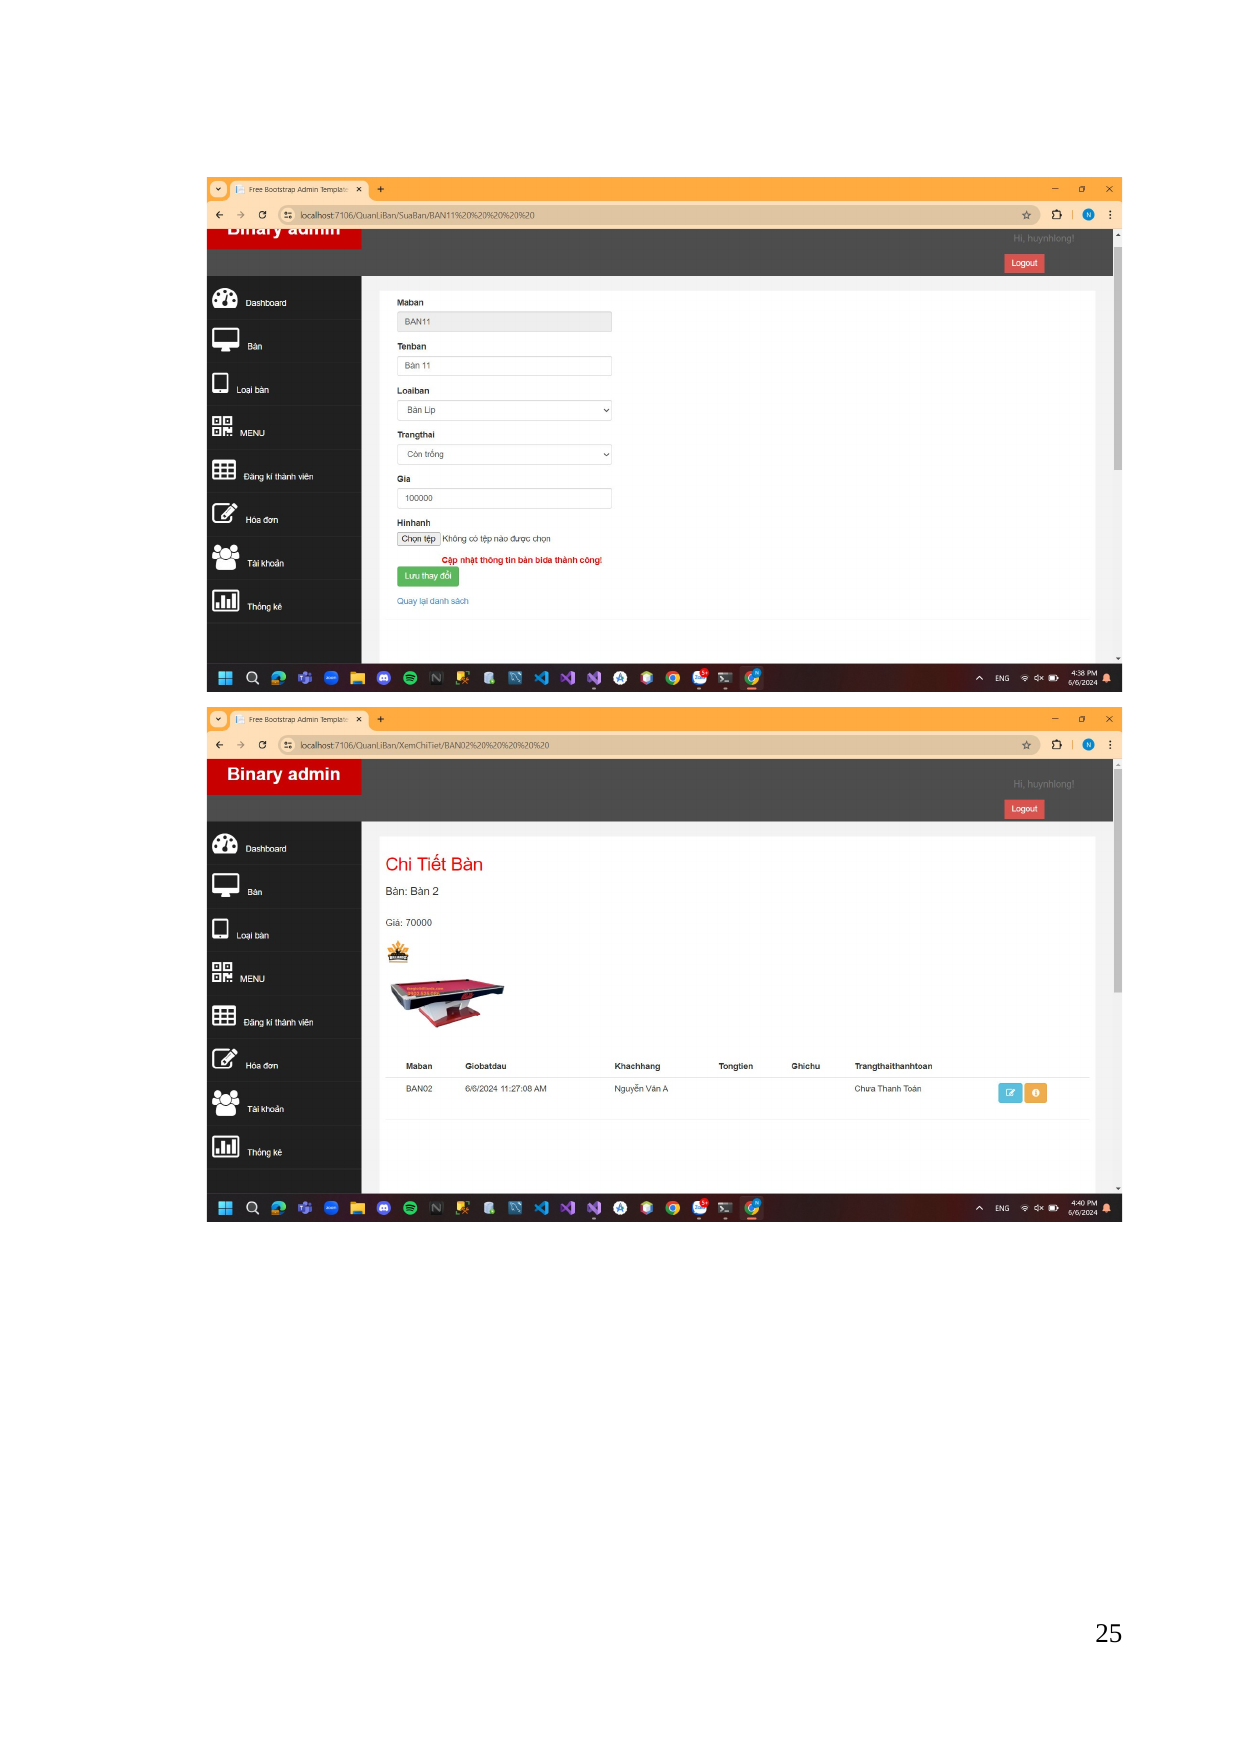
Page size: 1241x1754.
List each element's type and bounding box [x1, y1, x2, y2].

picture [206, 707, 1123, 1222]
picture [206, 177, 1123, 692]
